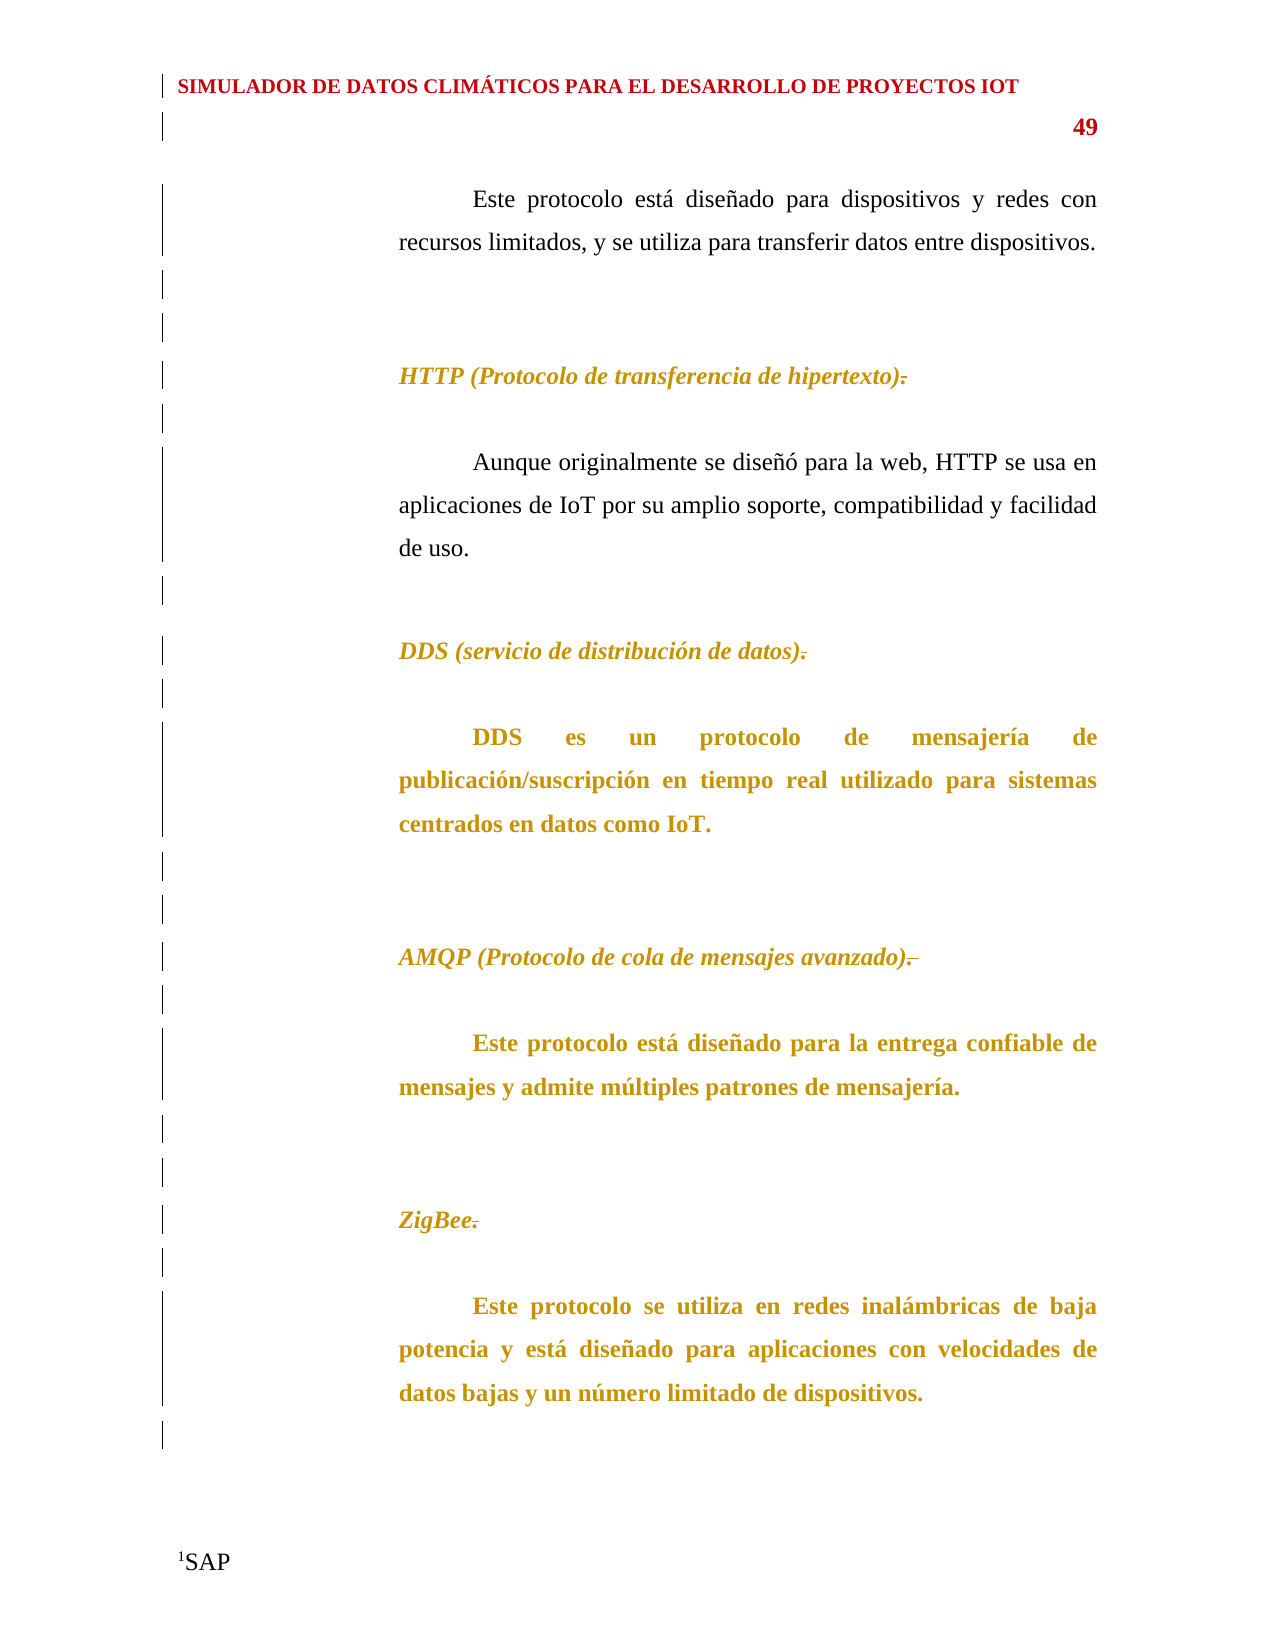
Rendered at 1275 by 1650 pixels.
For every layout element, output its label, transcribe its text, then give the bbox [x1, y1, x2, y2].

text DDS es un protocolo de mensajería de publicación/suscripción en tiempo real utilizado para sistemas centrados en datos como IoT. [398, 722, 1098, 837]
text Aunque originalmente se diseñó para la web, HTTP se usa en aplicaciones de IoT por su amplio soporte, compatibilidad y facilidad de uso. [398, 447, 1098, 562]
subtitle HTTP (Protocolo de transferencia de hipertexto) [326, 361, 1098, 389]
subtitle AMQP (Protocolo de cola de mensajes avanzado) [326, 942, 1098, 971]
subtitle ZigBee [326, 1205, 1098, 1234]
subtitle DDS (servicio de distribución de datos) [326, 636, 1098, 665]
text Este protocolo está diseñado para la entrega confiable de mensajes y admite múltiples patrones de mensajería. [398, 1028, 1098, 1100]
text Este protocolo está diseñado para dispositivos y redes con recursos limitados, y se utiliza para transferir datos entre dispositivos. [398, 184, 1098, 256]
text Este protocolo se utiliza en redes inalámbricas de baja potencia y está diseñado para aplicaciones con velocidades de datos bajas y un número limitado de dispositivos. [398, 1291, 1098, 1406]
